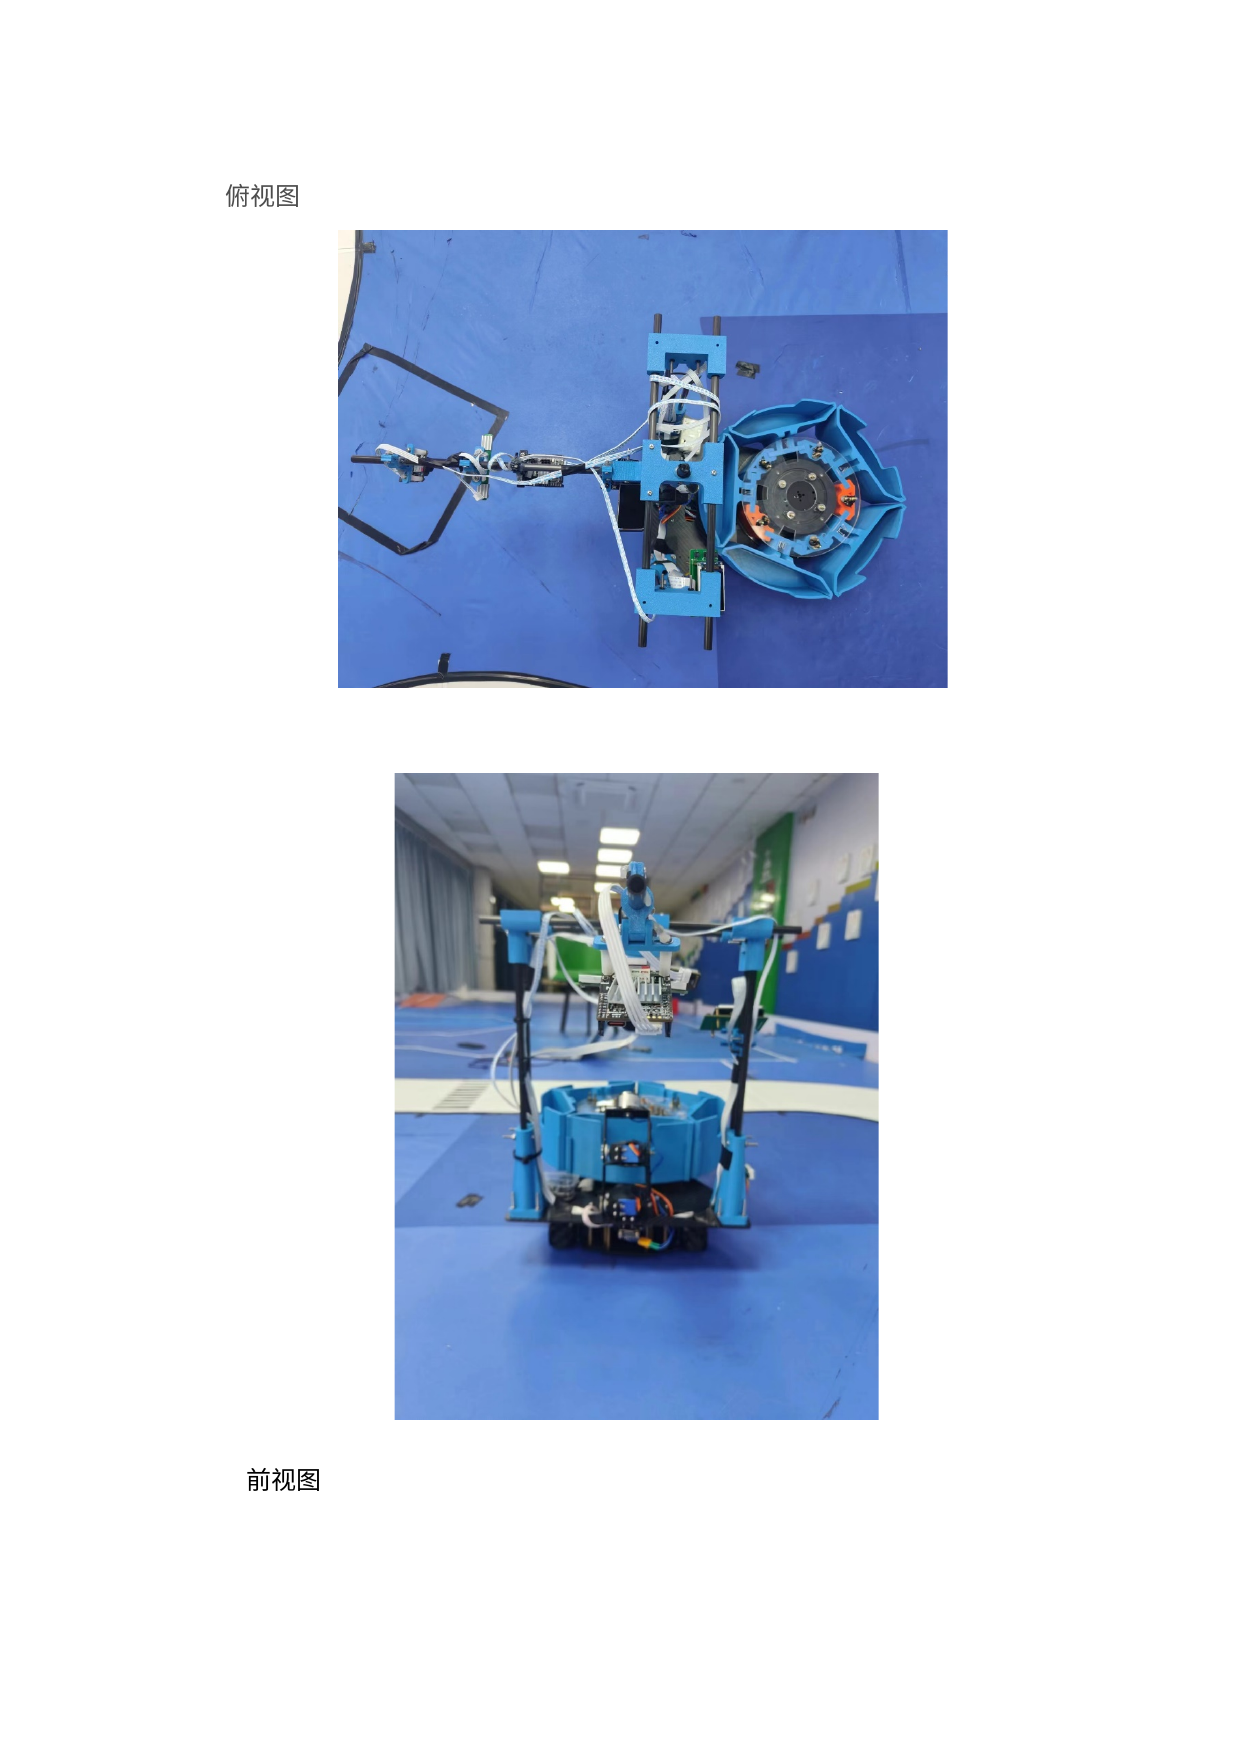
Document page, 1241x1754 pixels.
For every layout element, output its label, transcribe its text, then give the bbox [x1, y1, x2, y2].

text 俯视图 [187, 162, 1053, 227]
picture [338, 230, 948, 688]
picture [394, 773, 879, 1420]
